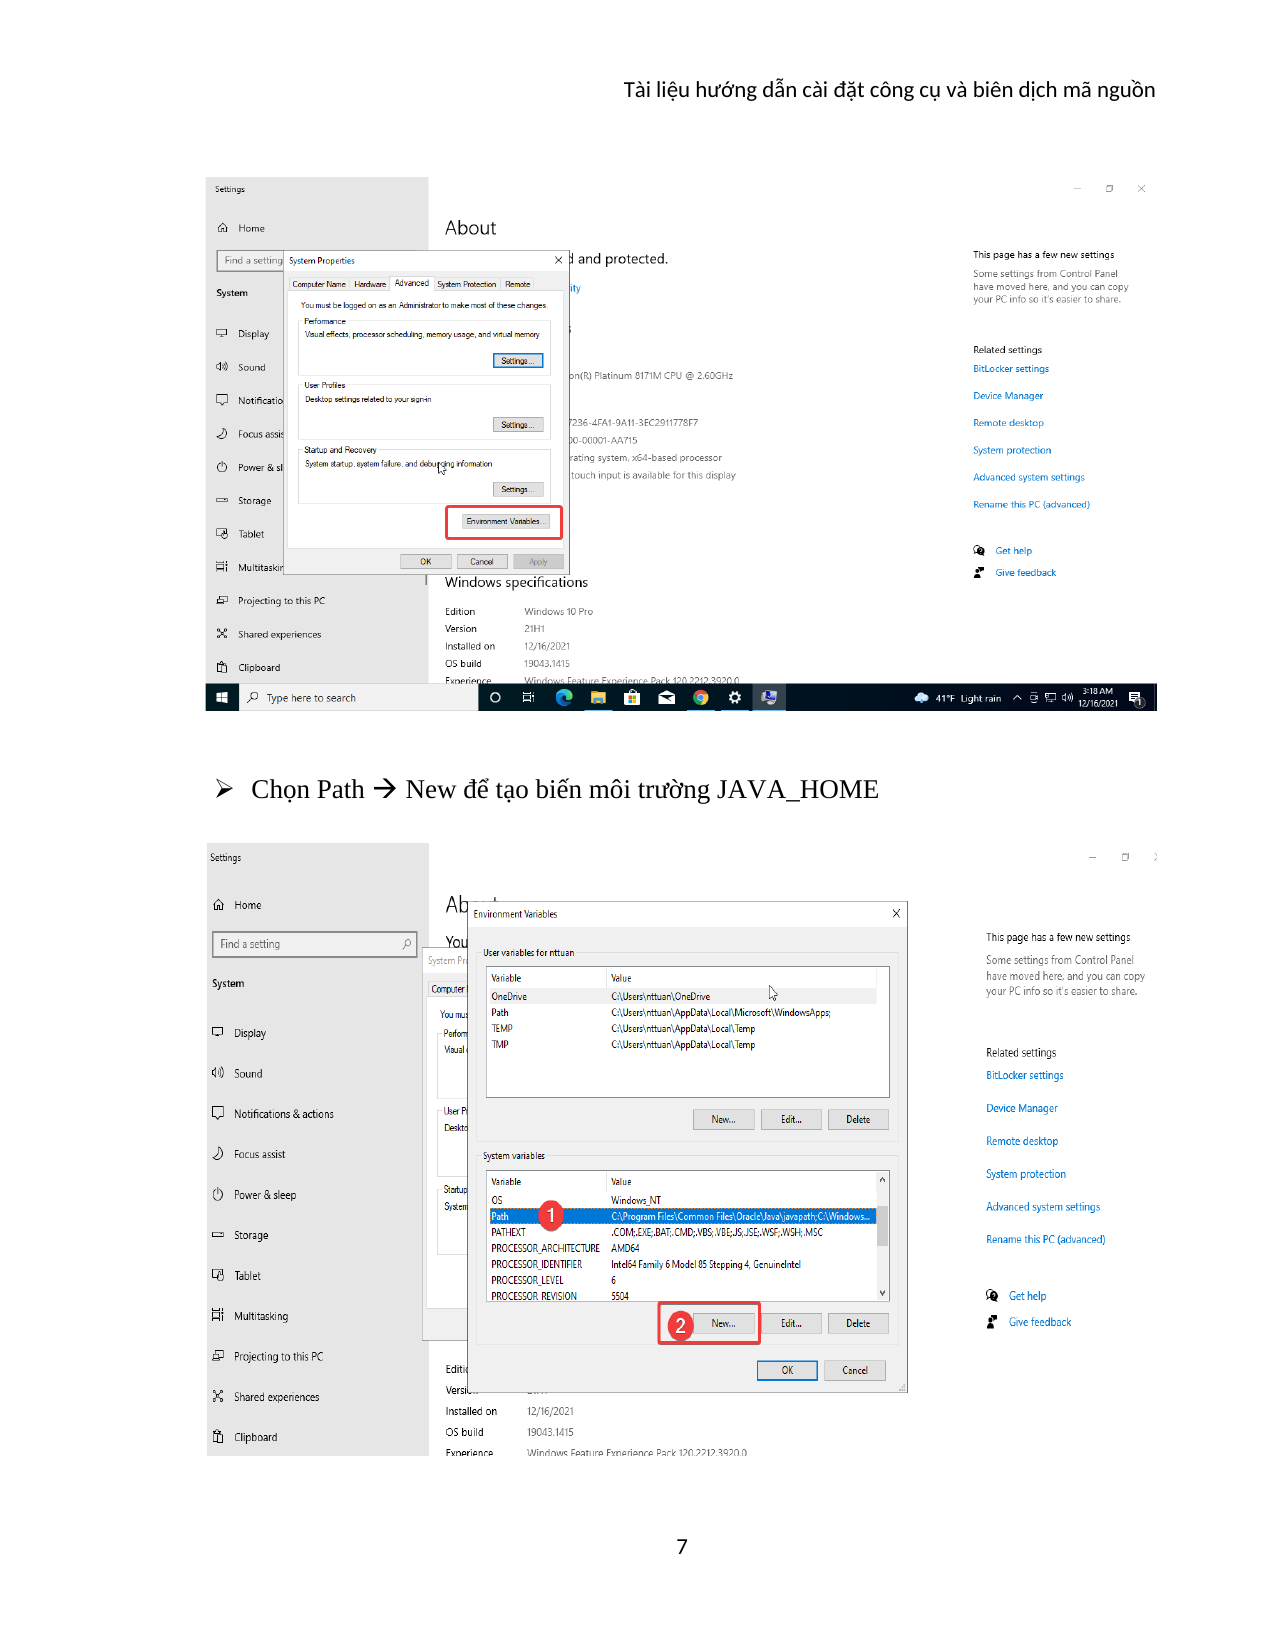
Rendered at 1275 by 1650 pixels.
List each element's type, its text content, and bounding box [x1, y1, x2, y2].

picture [205, 177, 1157, 711]
list Chọn Path New để tạo biến môi trường JAVA_HOME [214, 773, 1157, 804]
picture [206, 843, 1157, 1456]
